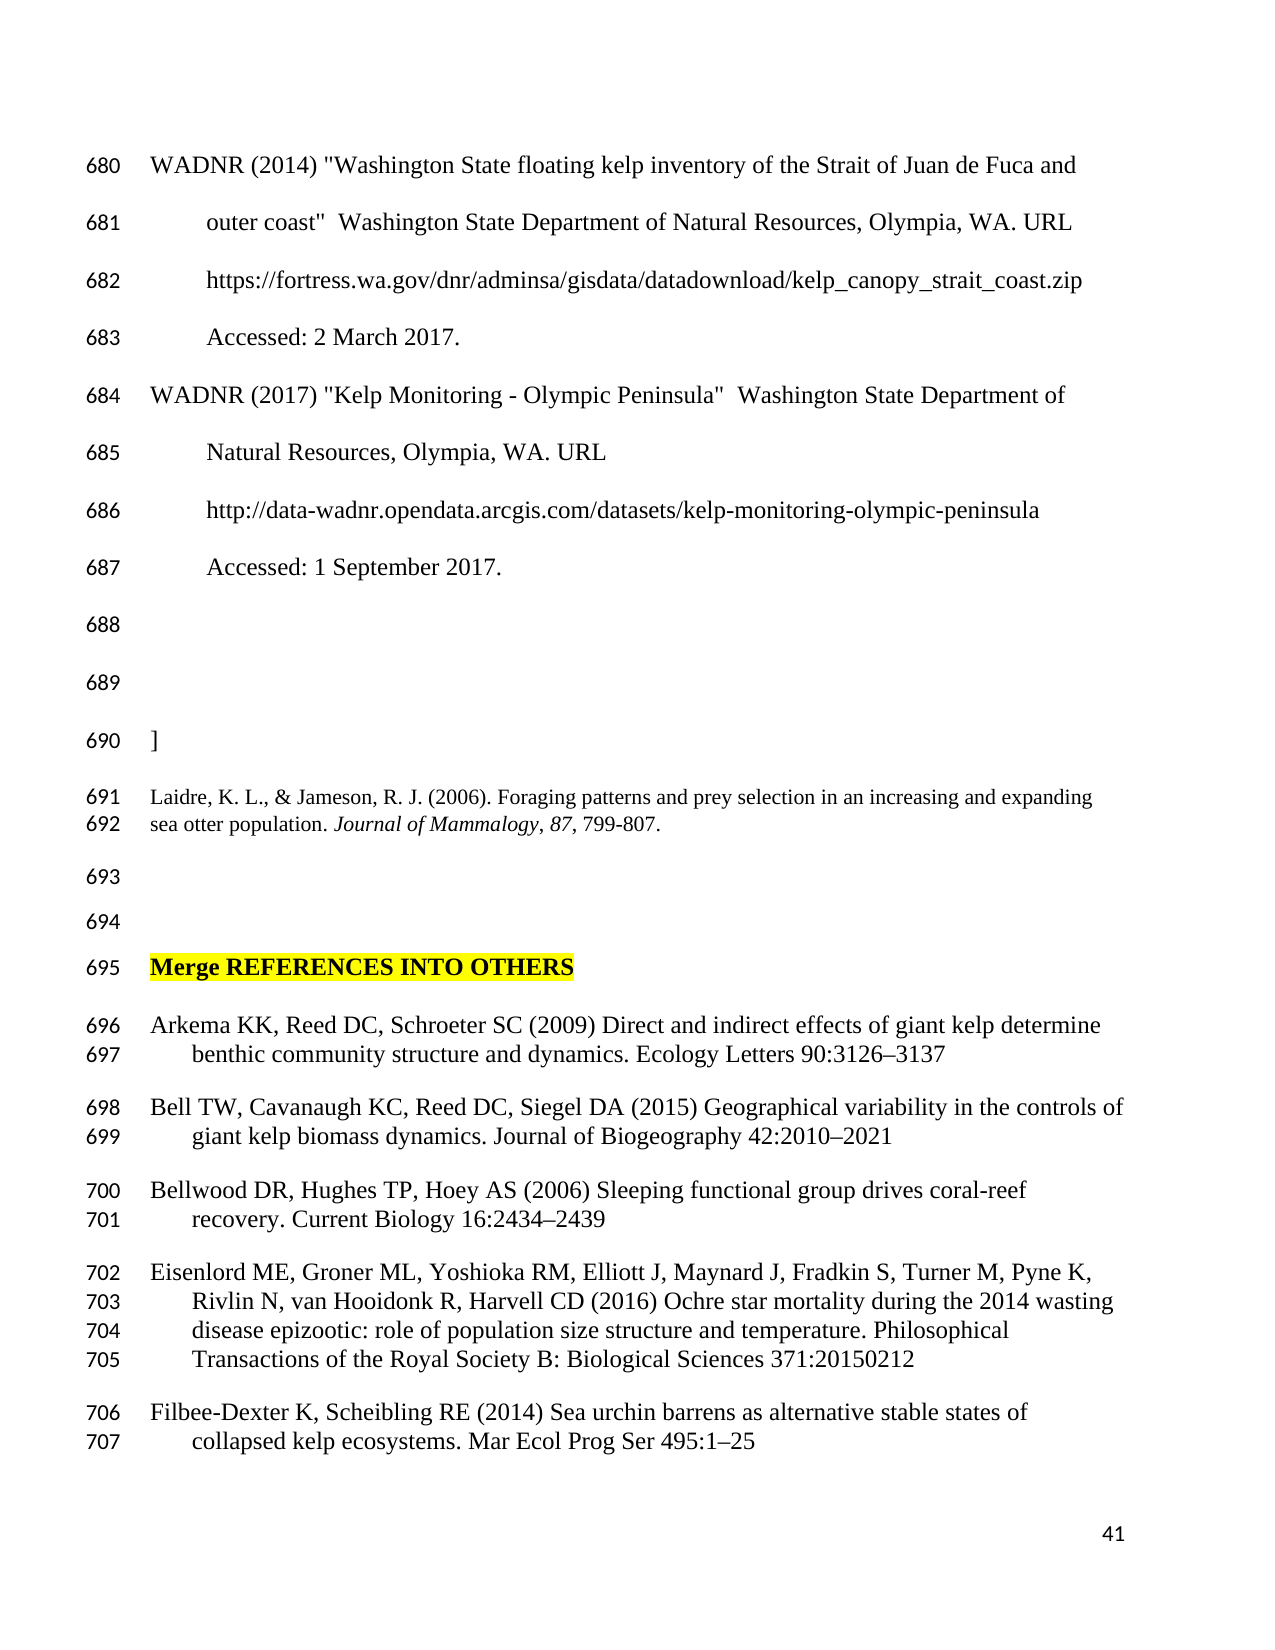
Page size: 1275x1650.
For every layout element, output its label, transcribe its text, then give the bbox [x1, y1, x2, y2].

text ] [150, 725, 1125, 754]
text Filbee-Dexter K, Scheibling RE (2014) Sea urchin barrens as alternative stable states of collapsed kelp ecosystems. Mar Ecol Prog Ser 495:1–25 [150, 1397, 1125, 1455]
text WADNR (2014) "Washington State floating kelp inventory of the Strait of Juan de Fuca and outer coast" Washington State Department of Natural Resources, Olympia, WA. URL https://fortress.wa.gov/dnr/adminsa/gisdata/datadownload/kelp_canopy_strait_coast.zip Accessed: 2 March 2017. [150, 150, 1125, 351]
text WADNR (2017) "Kelp Monitoring - Olympic Peninsula" Washington State Department of Natural Resources, Olympia, WA. URL http://data-wadnr.opendata.arcgis.com/datasets/kelp-monitoring-olympic-peninsula Accessed: 1 September 2017. [150, 380, 1125, 581]
text Arkema KK, Reed DC, Schroeter SC (2009) Direct and indirect effects of giant kelp determine benthic community structure and dynamics. Ecology Letters 90:3126–3137 [150, 1010, 1125, 1067]
text Bell TW, Cavanaugh KC, Reed DC, Siegel DA (2015) Geographical variability in the controls of giant kelp biomass dynamics. Journal of Biogeography 42:2010–2021 [150, 1092, 1125, 1150]
text Laidre, K. L., & Jameson, R. J. (2006). Foraging patterns and prey selection in an increasing and expanding sea otter population. Journal of Mammalogy, 87, 799-807. [150, 782, 1125, 837]
text Bellwood DR, Hughes TP, Hoey AS (2006) Sleeping functional group drives coral-reef recovery. Current Biology 16:2434–2439 [150, 1175, 1125, 1232]
text Merge REFERENCES INTO OTHERS [150, 952, 1125, 981]
text Eisenlord ME, Groner ML, Yoshioka RM, Elliott J, Maynard J, Fradkin S, Turner M, Pyne K, Rivlin N, van Hooidonk R, Harvell CD (2016) Ochre star mortality during the 2014 wasting disease epizootic: role of population size structure and temperature. Philosophical Transactions of the Royal Society B: Biological Sciences 371:20150212 [150, 1257, 1125, 1372]
